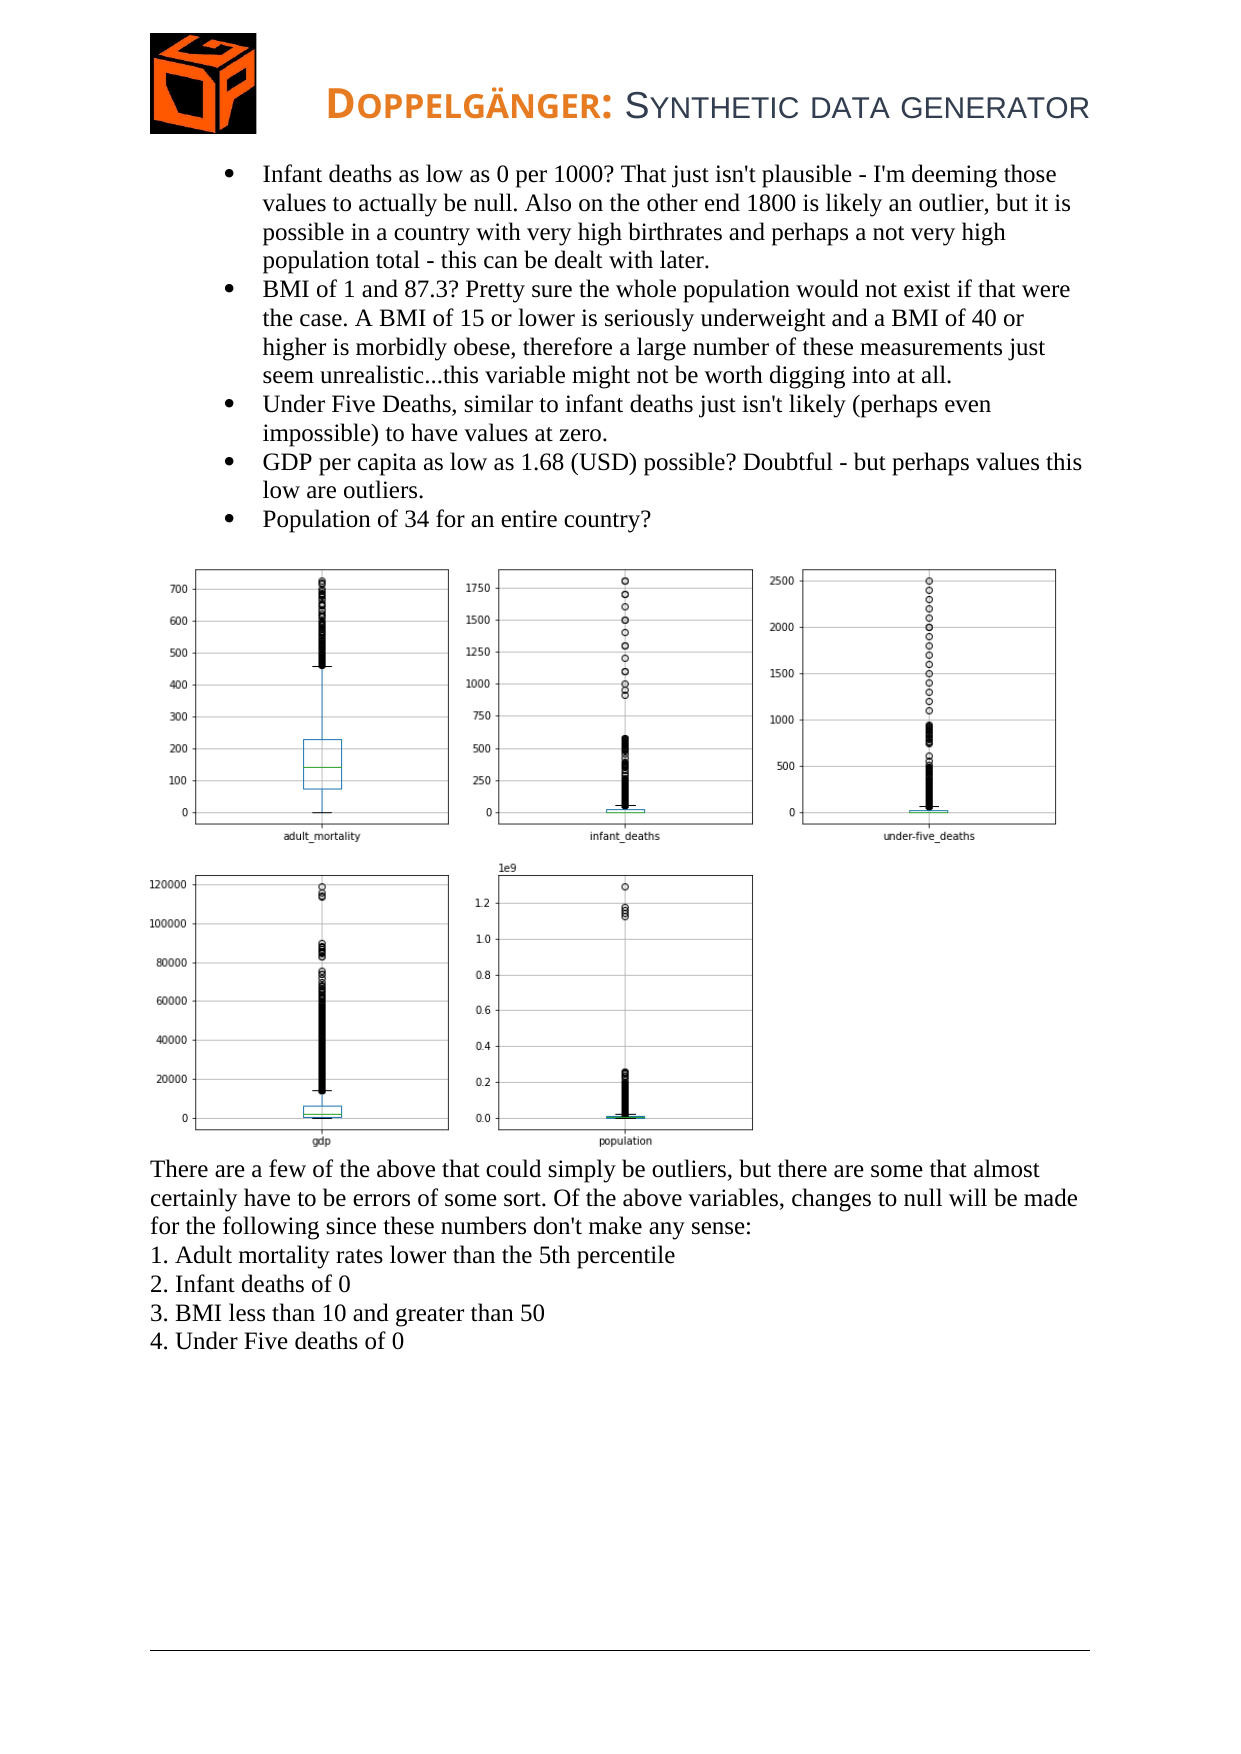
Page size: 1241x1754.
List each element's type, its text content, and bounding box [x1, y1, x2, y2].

list Infant deaths as low as 0 per 1000? That just isn't plausible - I'm deeming those values to actually be null. Also on the other end 1800 is likely an outlier, but it is possible in a country with very high birthrates and perhaps a not very high population total - this can be dealt with later. [225, 159, 1090, 274]
picture [150, 33, 257, 134]
list BMI of 1 and 87.3? Pretty sure the whole population would not exist if that were the case. A BMI of 15 or lower is seriously underweight and a BMI of 40 or higher is morbidly obese, therefore a large number of these measurements just seem unrealistic...this variable might not be worth digging into at all. [225, 274, 1090, 389]
list Population of 34 for an entire country? [225, 504, 1090, 533]
text 3. BMI less than 10 and greater than 50 [150, 1298, 1090, 1326]
text 1. Adult mortality rates lower than the 5th percentile [150, 1240, 1090, 1269]
list GDP per capita as low as 1.68 (USD) possible? Doubtful - but perhaps values this low are outliers. [225, 447, 1090, 504]
picture [150, 561, 1090, 1154]
text 4. Under Five deaths of 0 [150, 1326, 1090, 1355]
text 2. Infant deaths of 0 [150, 1269, 1090, 1298]
text There are a few of the above that could simply be outliers, but there are some that almost certainly have to be errors of some sort. Of the above variables, changes to null will be made for the following since these numbers don't make any sense: [150, 1154, 1090, 1240]
list Under Five Deaths, similar to infant deaths just isn't likely (perhaps even impossible) to have values at zero. [225, 389, 1090, 447]
